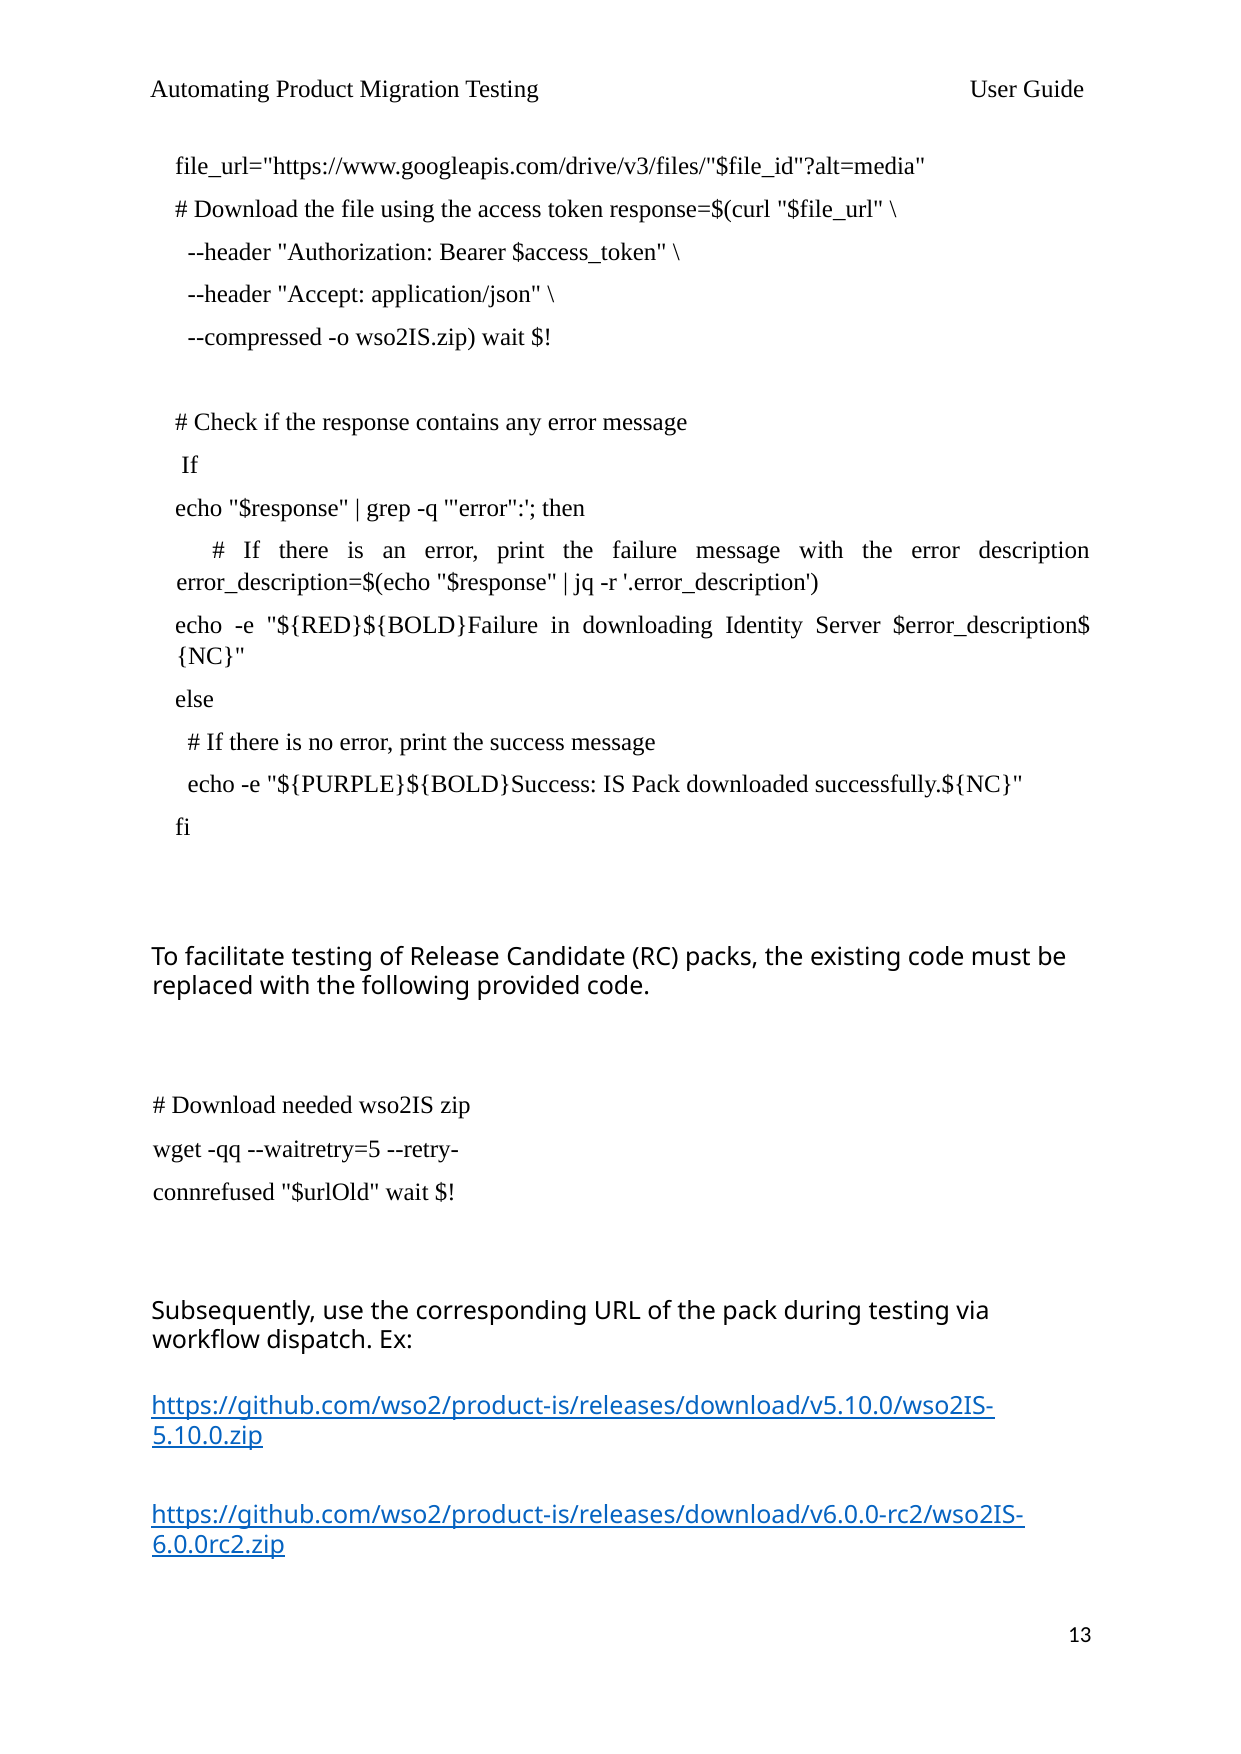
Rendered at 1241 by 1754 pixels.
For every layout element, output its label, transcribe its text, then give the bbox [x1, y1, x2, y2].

text # If there is no error, print the success message [175, 727, 1091, 756]
text --header "Accept: application/json" \ [175, 279, 1091, 308]
text https://github.com/wso2/product-is/releases/download/v6.0.0-rc2/wso2IS-6.0.0rc2.zip [151, 1499, 1091, 1561]
text fi [175, 812, 1091, 841]
text echo "$response" | grep -q '"error":'; then [175, 493, 1091, 522]
text # If there is an error, print the failure message with the error description error_description=$(echo "$response" | jq -r '.error_description') [175, 536, 1091, 596]
text If [175, 450, 1091, 479]
text # Check if the response contains any error message [175, 407, 1091, 436]
text file_url="https://www.googleapis.com/drive/v3/files/"$file_id"?alt=media" [175, 151, 1091, 180]
text https://github.com/wso2/product-is/releases/download/v5.10.0/wso2IS-5.10.0.zip [151, 1390, 1091, 1452]
text wget -qq --waitretry=5 --retry-connrefused "$urlOld" wait $! [153, 1134, 471, 1206]
text --header "Authorization: Bearer $access_token" \ [175, 237, 1091, 265]
text --compressed -o wso2IS.zip) wait $! [175, 322, 1091, 351]
text To facilitate testing of Release Candidate (RC) packs, the existing code must be replaced with the following provided code. [151, 940, 1091, 1002]
text # Download the file using the access token response=$(curl "$file_url" \ [175, 194, 1091, 223]
text else [175, 684, 1091, 713]
text Subsequently, use the corresponding URL of the pack during testing via workflow dispatch. Ex: [151, 1295, 1091, 1356]
text echo -e "${RED}${BOLD}Failure in downloading Identity Server $error_description${NC}" [175, 610, 1091, 670]
text echo -e "${PURPLE}${BOLD}Success: IS Pack downloaded successfully.${NC}" [175, 769, 1091, 798]
text # Download needed wso2IS zip [153, 1091, 1091, 1119]
